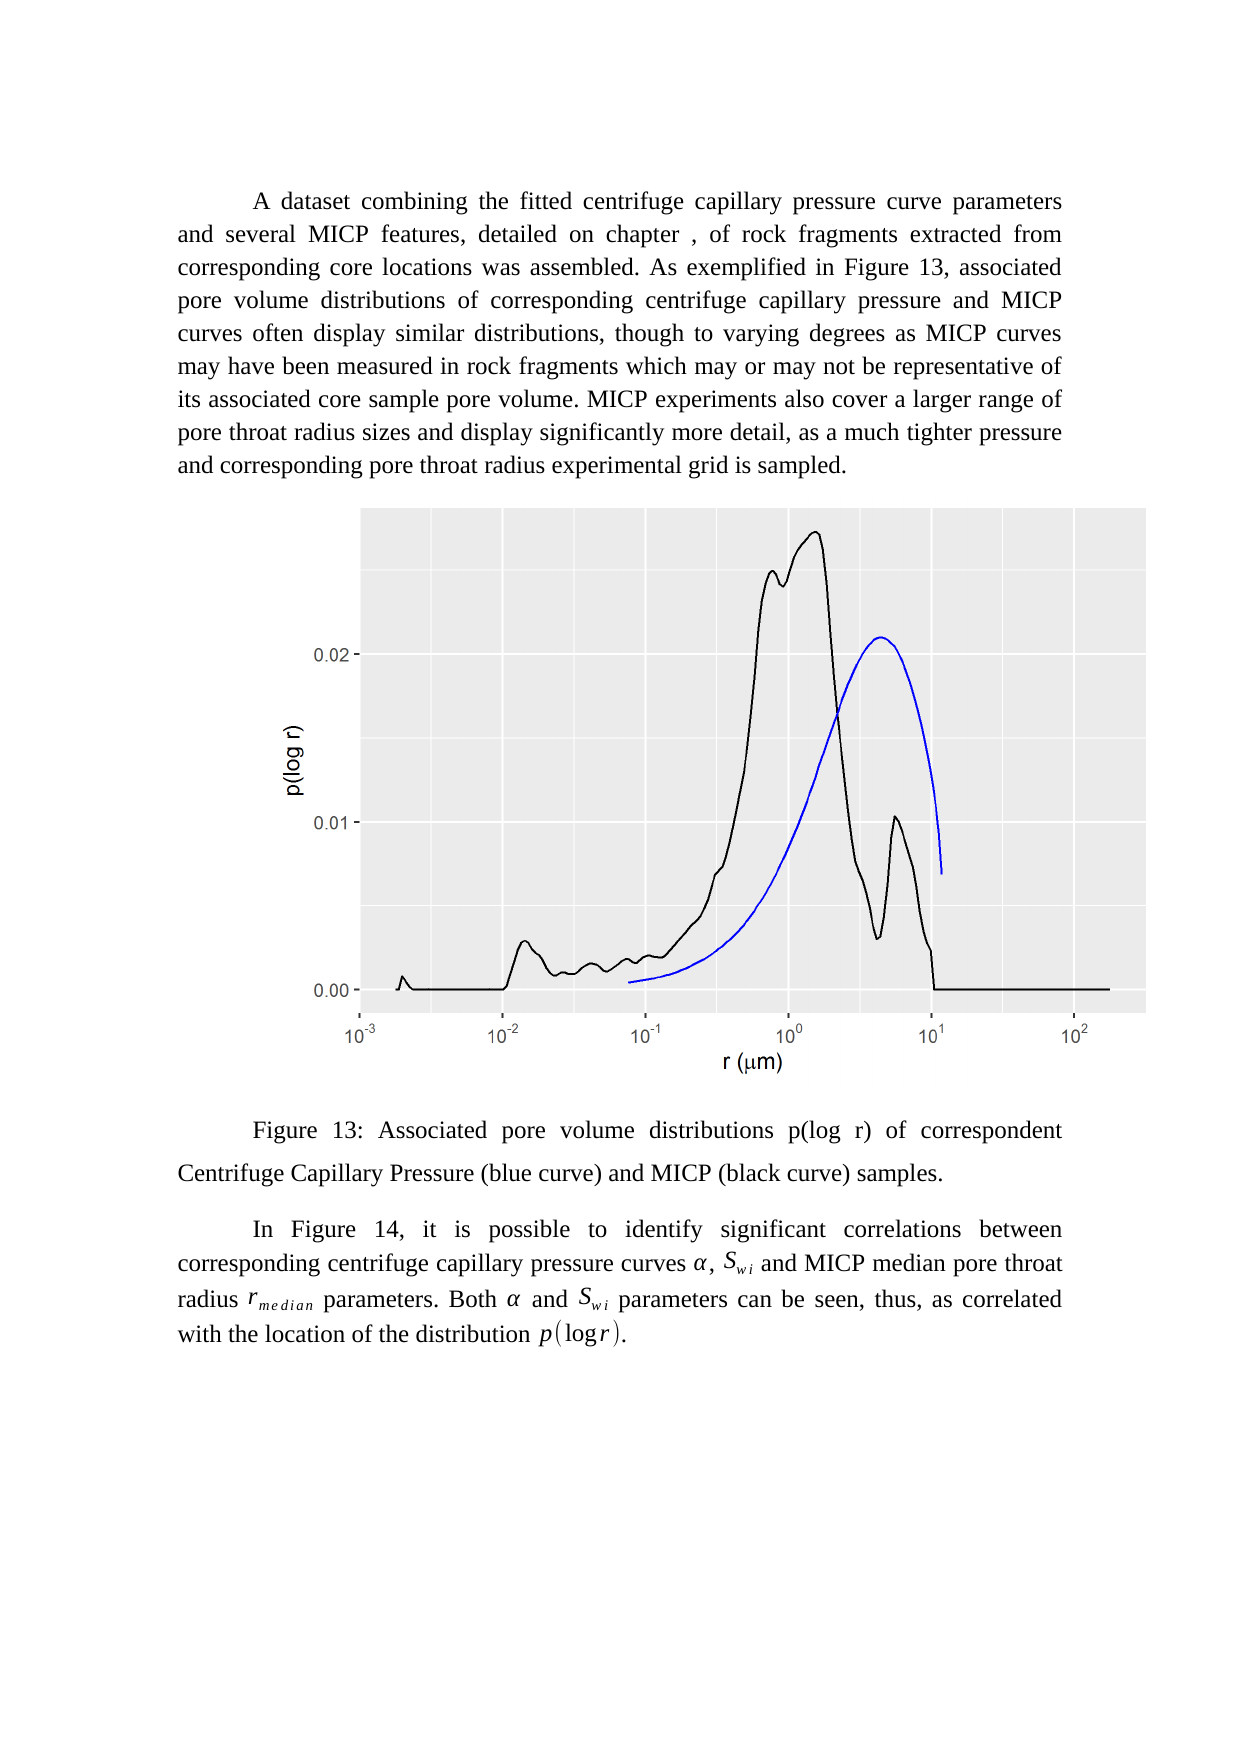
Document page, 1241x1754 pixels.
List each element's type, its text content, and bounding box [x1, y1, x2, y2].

text In Figure 14, it is possible to identify significant correlations between corresponding centrifuge capillary pressure curves , and MICP median pore throat radius parameters. Both and parameters can be seen, thus, as correlated with the location of the distribution . [177, 1214, 1063, 1348]
picture [271, 497, 1157, 1089]
text A dataset combining the fitted centrifuge capillary pressure curve parameters and several MICP features, detailed on chapter , of rock fragments extracted from corresponding core locations was assembled. As exemplified in Figure 13, associated pore volume distributions of corresponding centrifuge capillary pressure and MICP curves often display similar distributions, though to varying degrees as MICP curves may have been measured in rock fragments which may or may not be representative of its associated core sample pore volume. MICP experiments also cover a larger range of pore throat radius sizes and display significantly more detail, as a much tighter pressure and corresponding pore throat radius experimental grid is sampled. [177, 186, 1063, 479]
